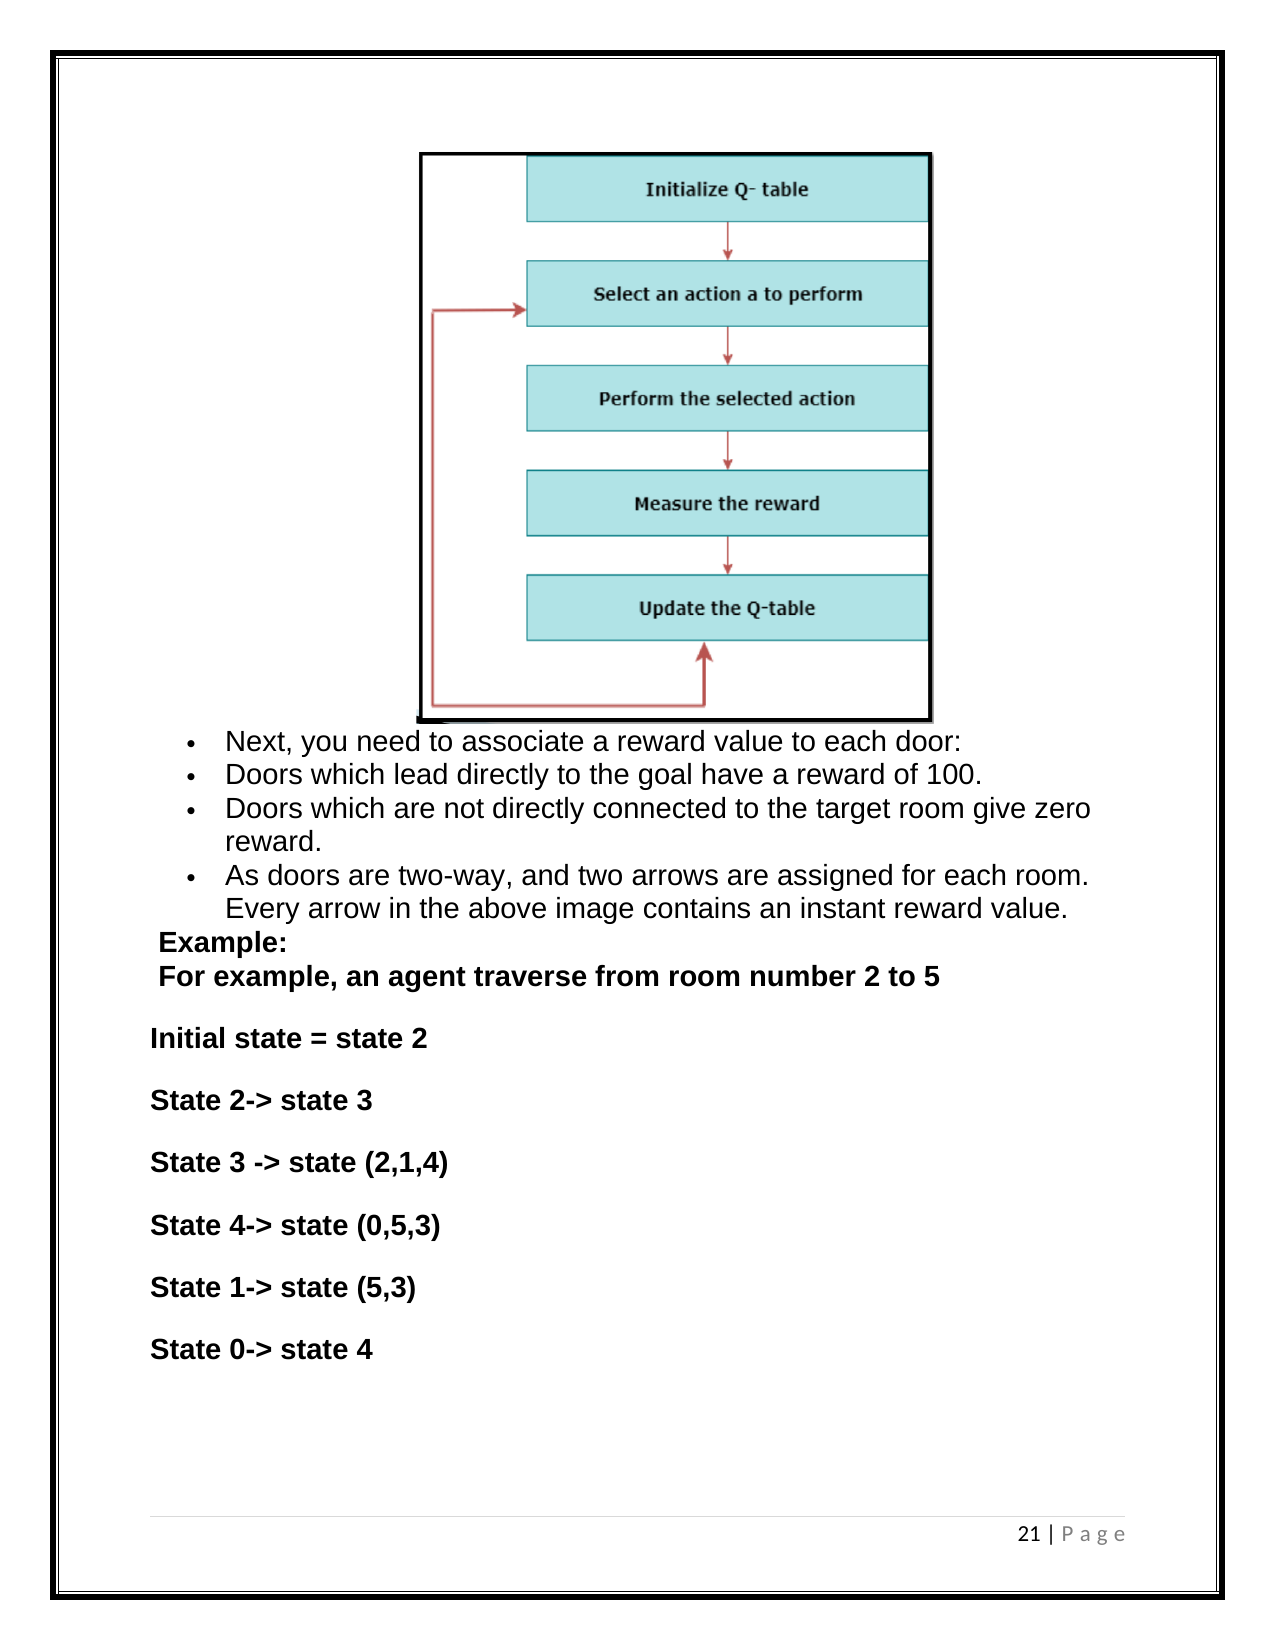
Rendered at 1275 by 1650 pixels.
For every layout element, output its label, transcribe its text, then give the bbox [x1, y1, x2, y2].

text State 1-> state (5,3) [150, 1270, 1125, 1303]
text For example, an agent traverse from room number 2 to 5 [150, 958, 1125, 992]
text Initial state = state 2 [150, 1021, 1125, 1054]
list Doors which lead directly to the goal have a reward of 100. [187, 757, 1125, 791]
text State 3 -> state (2,1,4) [150, 1145, 1125, 1179]
text State 0-> state 4 [150, 1332, 1125, 1366]
text State 2-> state 3 [150, 1083, 1125, 1117]
text State 4-> state (0,5,3) [150, 1208, 1125, 1241]
text Example: [150, 925, 1125, 958]
list As doors are two-way, and two arrows are assigned for each room. Every arrow in the above image contains an instant reward value. [187, 858, 1125, 925]
list Next, you need to associate a reward value to each door: [187, 724, 1125, 757]
list Doors which are not directly connected to the target room give zero reward. [187, 791, 1125, 858]
picture [416, 150, 934, 724]
